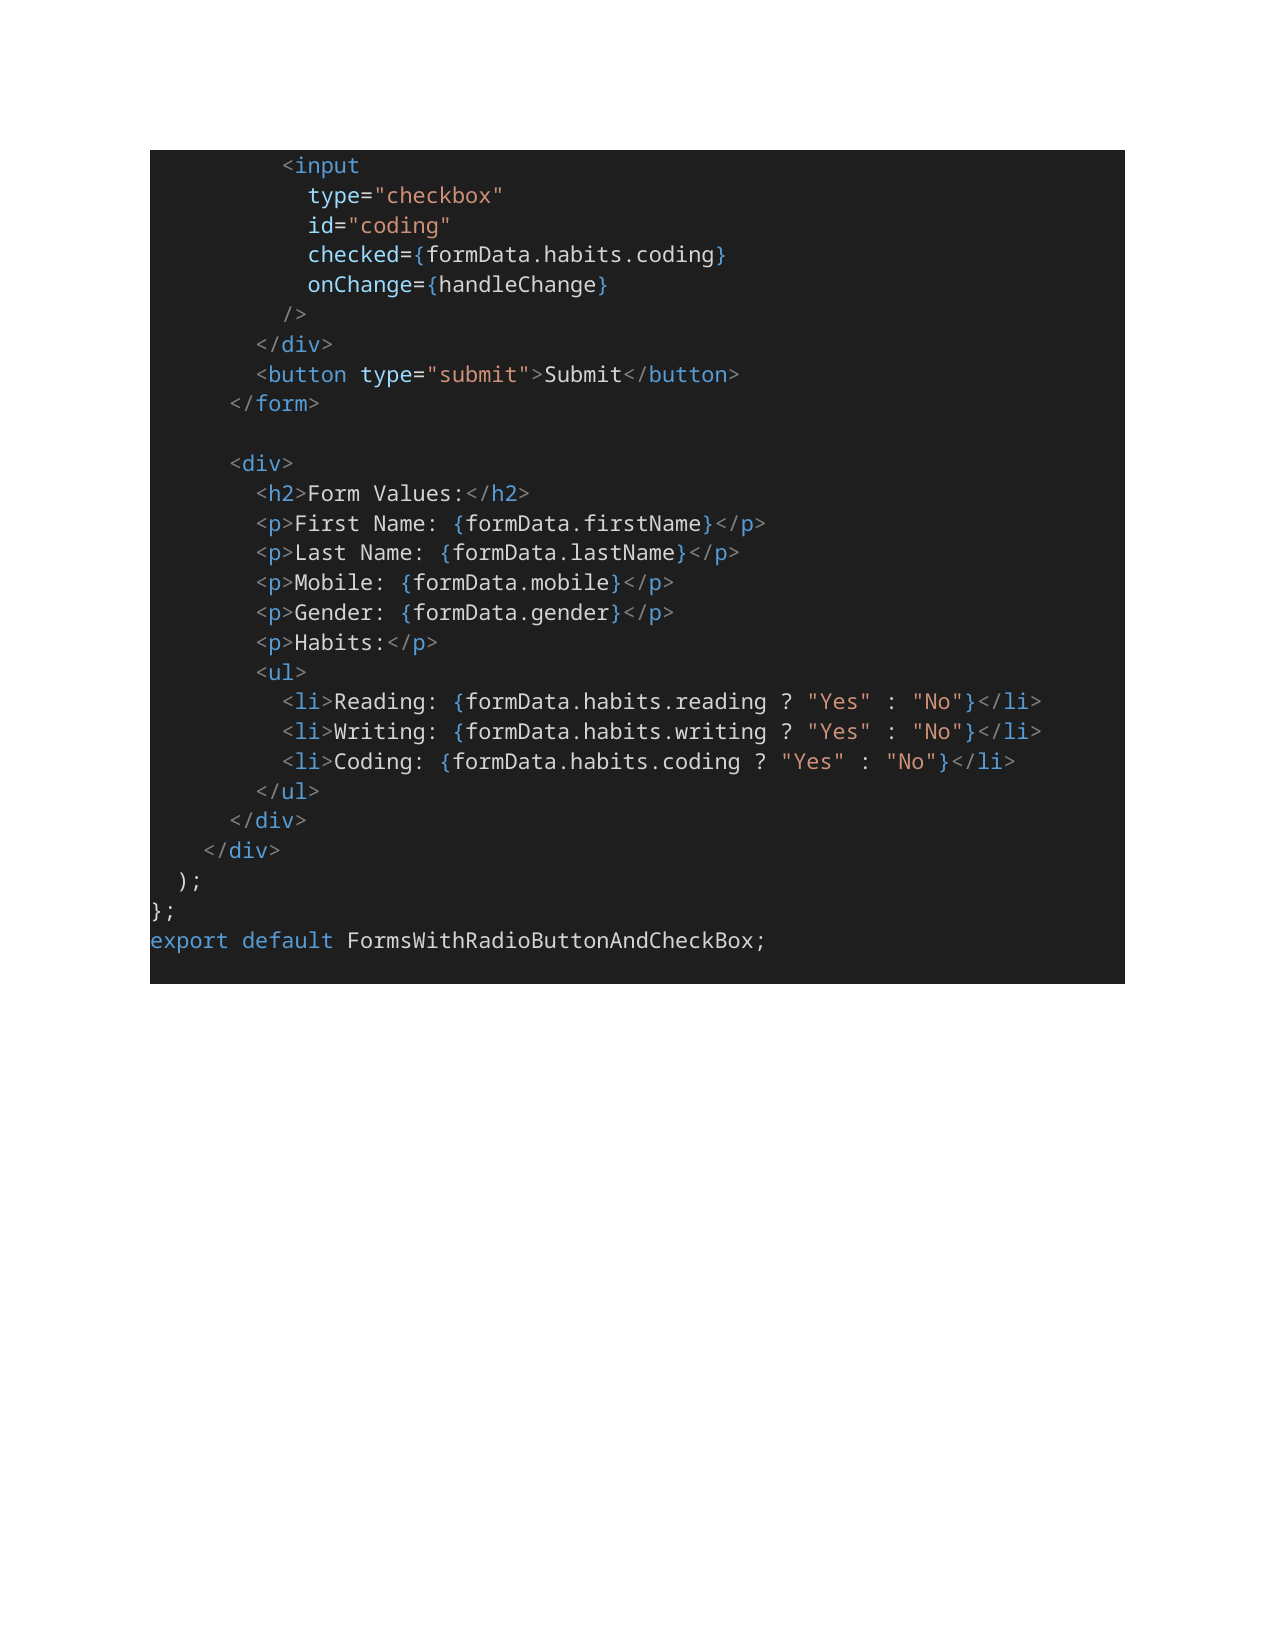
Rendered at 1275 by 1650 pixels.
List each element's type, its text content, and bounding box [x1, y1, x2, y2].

text </ul> [150, 776, 1125, 805]
text <div> [150, 448, 1125, 478]
text export default FormsWithRadioButtonAndCheckBox; [150, 924, 1125, 954]
text </div> [150, 329, 1125, 358]
text <p>First Name: {formData.firstName}</p> [150, 507, 1125, 537]
text <button type="submit">Submit</button> [150, 358, 1125, 388]
text checked={formData.habits.coding} [150, 239, 1125, 269]
text id="coding" [150, 209, 1125, 239]
text }; [150, 895, 1125, 924]
text <p>Habits:</p> [150, 627, 1125, 656]
text type="checkbox" [150, 180, 1125, 209]
text <h2>Form Values:</h2> [150, 478, 1125, 507]
text onChange={handleChange} [150, 269, 1125, 299]
text <li>Reading: {formData.habits.reading ? "Yes" : "No"}</li> [150, 686, 1125, 716]
text <li>Writing: {formData.habits.writing ? "Yes" : "No"}</li> [150, 716, 1125, 746]
text </div> [150, 835, 1125, 865]
text ); [150, 865, 1125, 895]
text </div> [150, 805, 1125, 835]
text /> [150, 299, 1125, 329]
text <input [150, 150, 1125, 180]
text <p>Gender: {formData.gender}</p> [150, 597, 1125, 627]
text <p>Mobile: {formData.mobile}</p> [150, 567, 1125, 597]
text <p>Last Name: {formData.lastName}</p> [150, 537, 1125, 567]
text </form> [150, 388, 1125, 418]
text <li>Coding: {formData.habits.coding ? "Yes" : "No"}</li> [150, 746, 1125, 776]
text <ul> [150, 656, 1125, 686]
